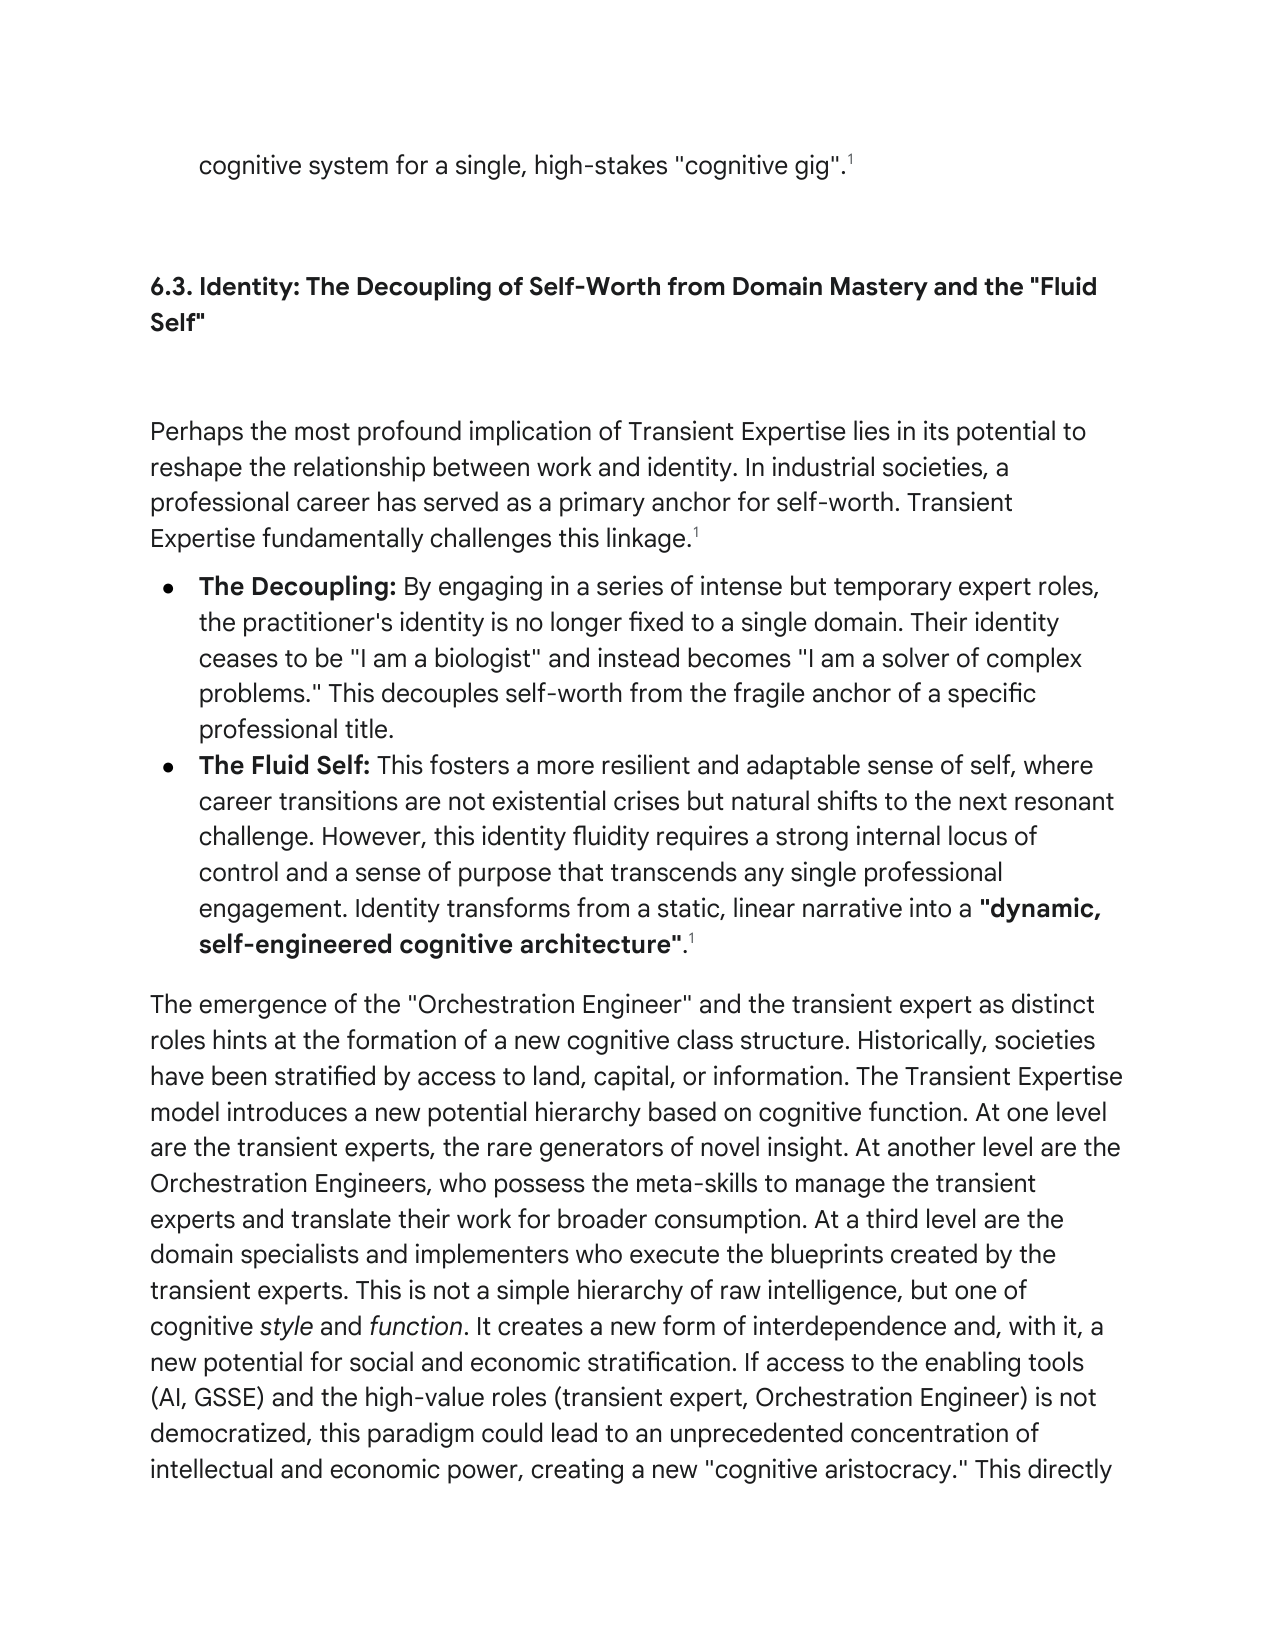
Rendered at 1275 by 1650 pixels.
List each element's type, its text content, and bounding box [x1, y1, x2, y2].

list The Decoupling: By engaging in a series of intense but temporary expert roles, the practitioner's identity is no longer fixed to a single domain. Their identity ceases to be "I am a biologist" and instead becomes "I am a solver of complex problems." This decouples self-worth from the fragile anchor of a specific professional title. [161, 572, 1125, 746]
text Perhaps the most profound implication of Transient Expertise lies in its potential to reshape the relationship between work and identity. In industrial societies, a professional career has served as a primary anchor for self-worth. Transient Expertise fundamentally challenges this linkage.1 [150, 416, 1125, 555]
list The Fluid Self: This fosters a more resilient and adaptable sense of self, where career transitions are not existential crises but natural shifts to the next resonant challenge. However, this identity fluidity requires a strong internal locus of control and a sense of purpose that transcends any single professional engagement. Identity transforms from a static, linear narrative into a "dynamic, self-engineered cognitive architecture".1 [161, 750, 1125, 960]
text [150, 989, 1125, 1485]
subtitle 6.3. Identity: The Decoupling of Self-Worth from Domain Mastery and the "Fluid Self" [150, 271, 1125, 338]
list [161, 150, 1125, 181]
